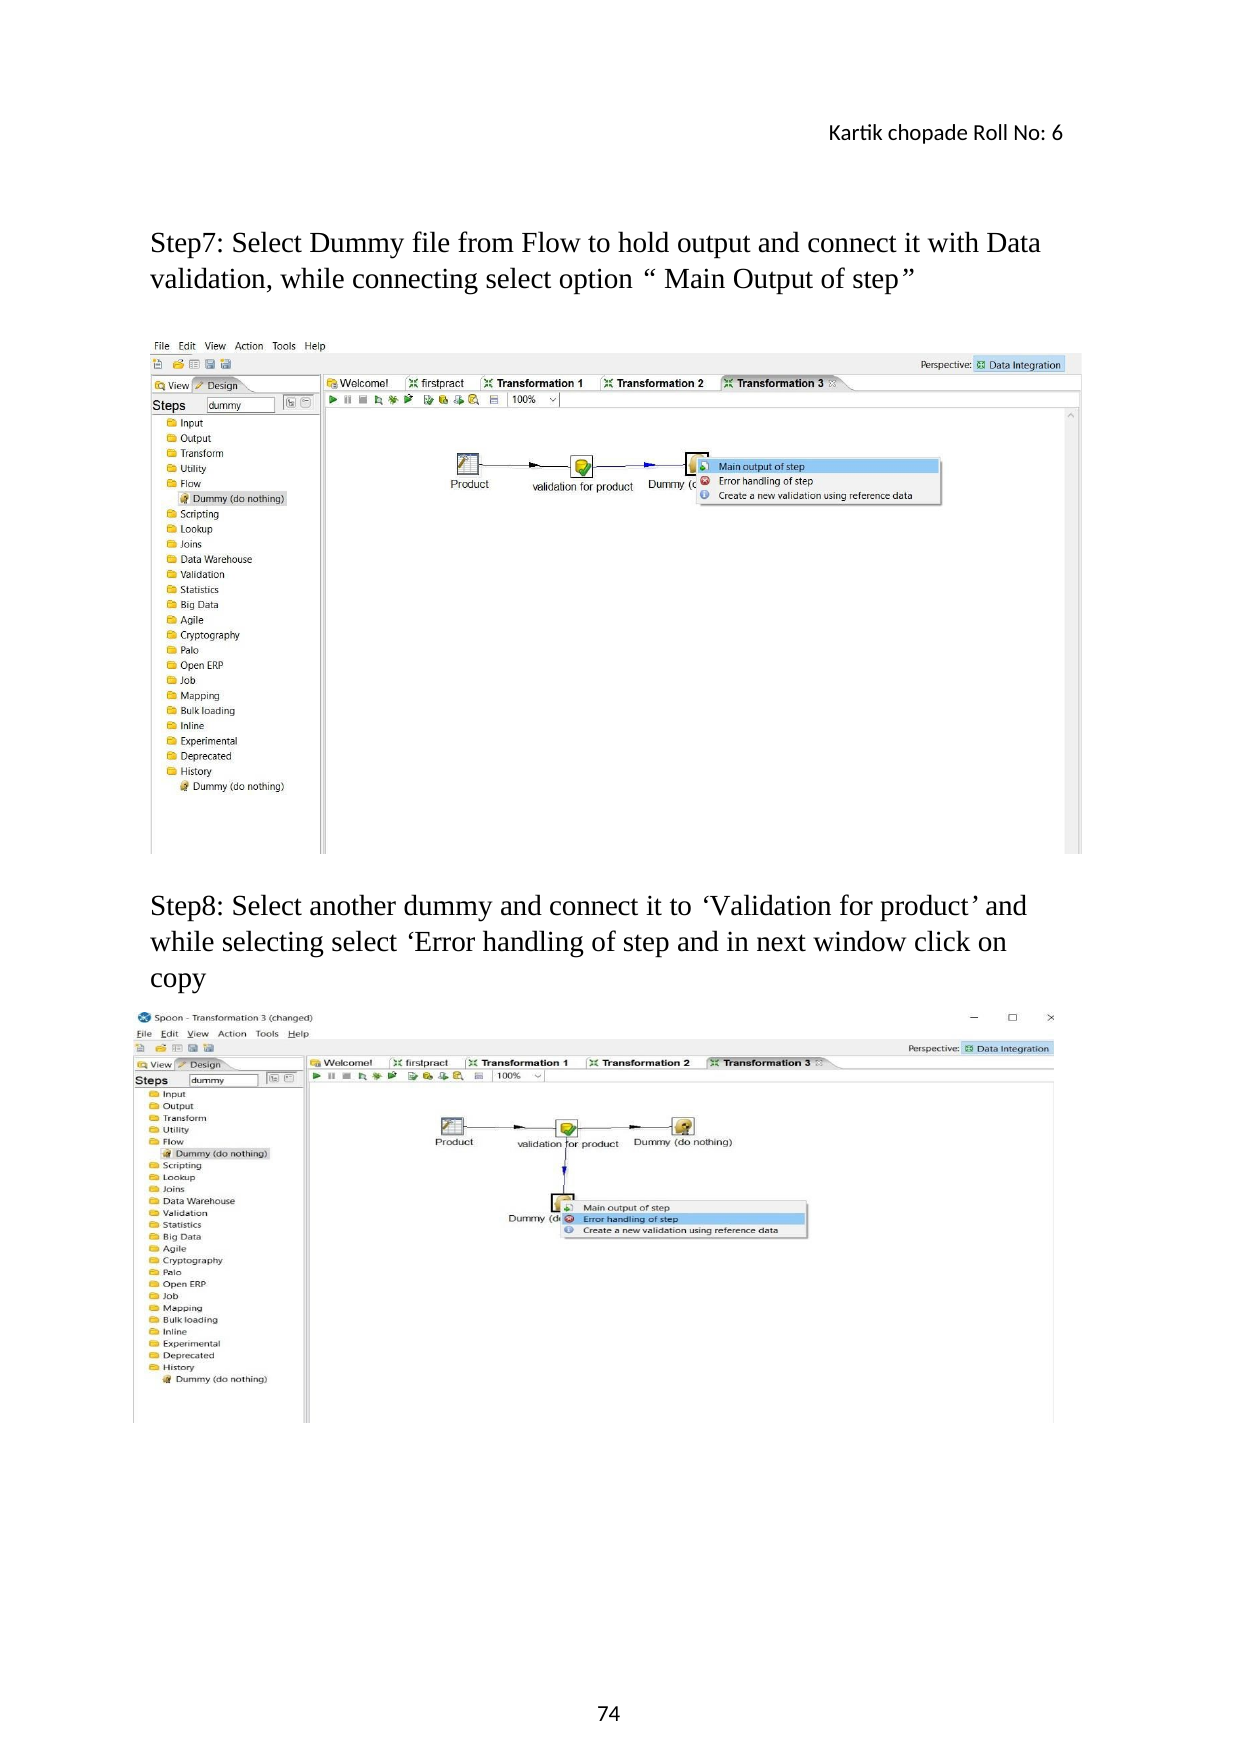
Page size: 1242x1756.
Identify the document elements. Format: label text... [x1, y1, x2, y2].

text Step8: Select another dummy and connect it to ‘Validation for product’ and while selecting select ‘Error handling of step and in next window click on copy [150, 888, 1059, 994]
text Step7: Select Dummy file from Flow to hold output and connect it with Data validation, while connecting select option “ Main Output of step” [150, 225, 1059, 294]
picture [133, 1012, 1054, 1423]
picture [150, 342, 1082, 854]
